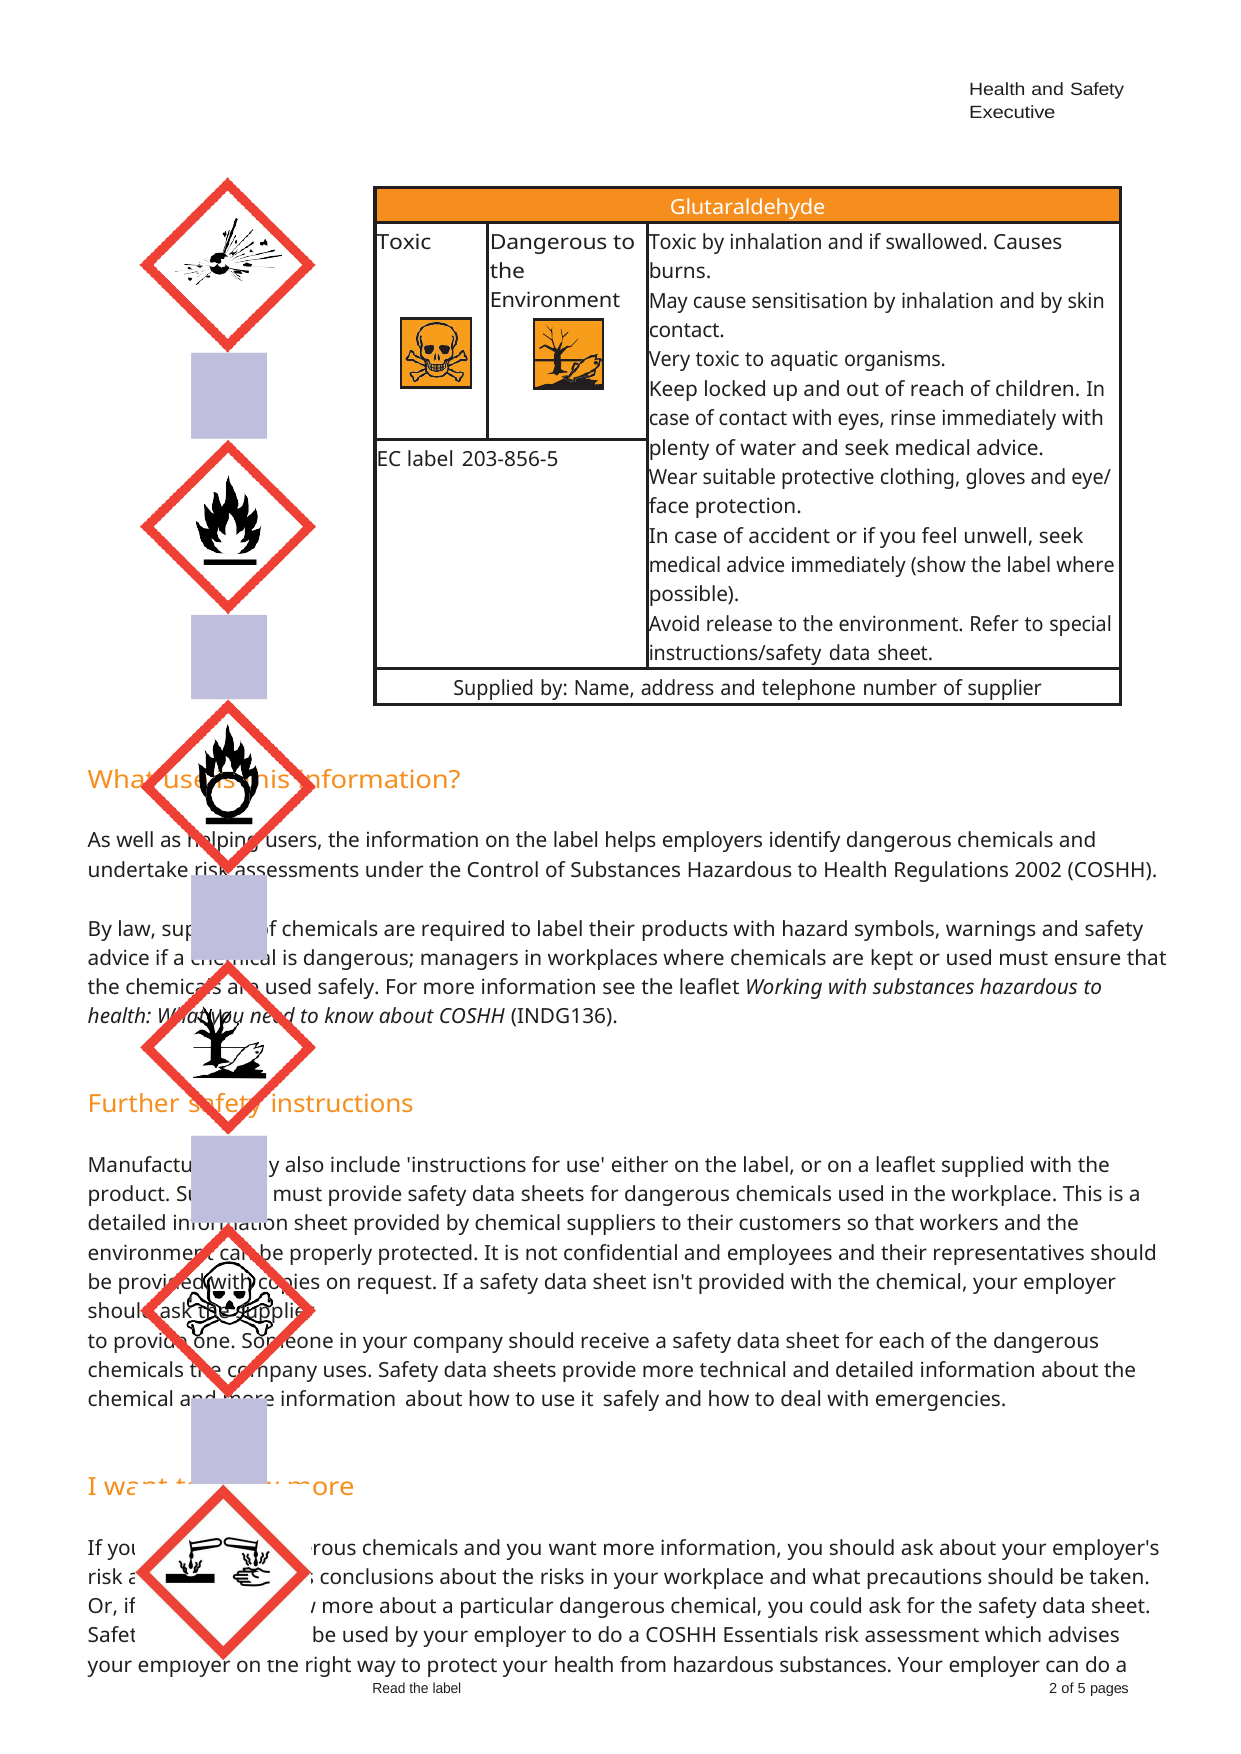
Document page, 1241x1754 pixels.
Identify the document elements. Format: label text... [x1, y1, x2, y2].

text Manufacturers may also include 'instructions for use' either on the label, or on a leaflet supplied with the product. Suppliers must provide safety data sheets for dangerous chemicals used in the workplace. This is a detailed information sheet provided by chemical suppliers to their customers so that workers and the environment can be properly protected. It is not confidential and employees and their representatives should be provided with copies on request. If a safety data sheet isn't provided with the chemical, your employer should ask the supplier [316, 1150, 1167, 1324]
text I want to know more [87, 1469, 139, 1503]
text to provide one. Someone in your company should receive a safety data sheet for each of the dangerous chemicals the company uses. Safety data sheets provide more technical and detailed information about the chemical and more information about how to use it safely and how to deal with emergencies. [316, 1326, 1167, 1413]
table_cell EC label 203-856-5 [377, 441, 646, 667]
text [87, 1533, 1167, 1678]
table_cell Toxic by inhalation and if swallowed. Causes burns. May cause sensitisation by inhalation and by skin contact. Very toxic to aquatic organisms. Keep locked up and out of reach of children. In case of contact with eyes, rinse immediately with plenty of water and seek medical advice. Wear suitable protective clothing, gloves and eye/ face protection. In case of accident or if you feel unwell, seek medical advice immediately (show the label where possible). Avoid release to the environment. Refer to special instructions/safety data sheet. [649, 224, 1119, 667]
table_cell Dangerous to the Environment [489, 224, 646, 437]
text What use is this information? [316, 762, 1167, 796]
text What use is this information? [87, 762, 139, 796]
text Further safety instructions [316, 1086, 1167, 1120]
text As well as helping users, the information on the label helps employers identify dangerous chemicals and undertake risk assessments under the Control of Substances Hazardous to Health Regulations 2002 (COSHH). [316, 825, 1167, 883]
table_header Glutaraldehyde [377, 189, 1119, 221]
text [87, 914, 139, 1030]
picture [135, 177, 316, 1660]
text Further safety instructions [87, 1086, 139, 1120]
text I want to know more [316, 1469, 1167, 1503]
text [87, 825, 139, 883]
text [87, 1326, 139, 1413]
text By law, suppliers of chemicals are required to label their products with hazard symbols, warnings and safety advice if a chemical is dangerous; managers in workplaces where chemicals are kept or used must ensure that the chemicals are used safely. For more information see the leaflet Working with substances hazardous to health: What you need to know about COSHH (INDG136). [316, 914, 1167, 1030]
table_cell Supplied by: Name, address and telephone number of supplier [377, 670, 1119, 703]
table_cell Toxic [377, 224, 486, 437]
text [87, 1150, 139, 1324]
